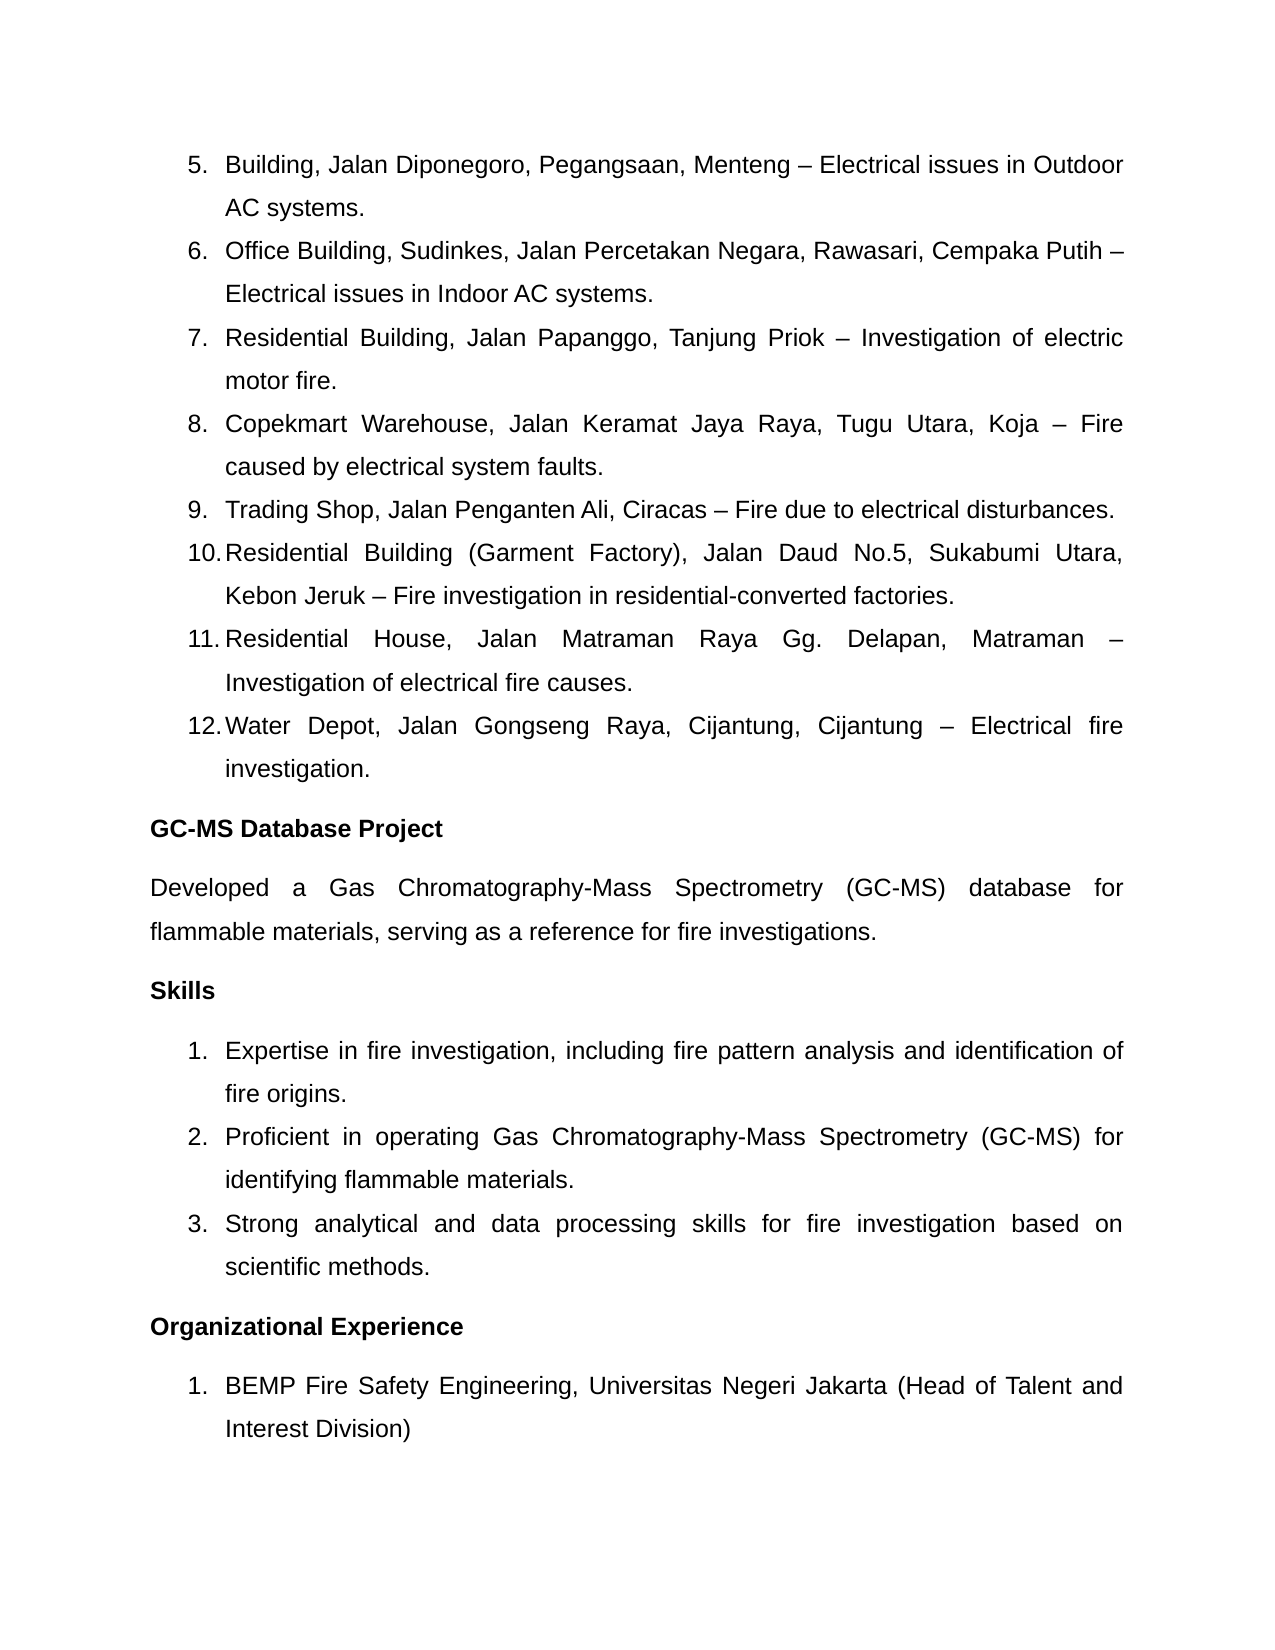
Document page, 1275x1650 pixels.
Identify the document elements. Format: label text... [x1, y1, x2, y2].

list Expertise in fire investigation, including fire pattern analysis and identification of fire origins. [187, 1036, 1125, 1108]
text Developed a Gas Chromatography-Mass Spectrometry (GC-MS) database for flammable materials, serving as a reference for fire investigations. [150, 873, 1125, 945]
list Residential Building, Jalan Papanggo, Tanjung Priok – Investigation of electric motor fire. [187, 322, 1125, 394]
list BEMP Fire Safety Engineering, Universitas Negeri Jakarta (Head of Talent and Interest Division) [187, 1371, 1125, 1443]
list Trading Shop, Jalan Penganten Ali, Ciracas – Fire due to electrical disturbances. [187, 495, 1125, 524]
list Residential House, Jalan Matraman Raya Gg. Delapan, Matraman – Investigation of electrical fire causes. [187, 624, 1125, 696]
list Building, Jalan Diponegoro, Pegangsaan, Menteng – Electrical issues in Outdoor AC systems. [187, 150, 1125, 222]
list Copekmart Warehouse, Jalan Keramat Jaya Raya, Tugu Utara, Koja – Fire caused by electrical system faults. [187, 409, 1125, 481]
text Organizational Experience [150, 1311, 1125, 1340]
list Residential Building (Garment Factory), Jalan Daud No.5, Sukabumi Utara, Kebon Jeruk – Fire investigation in residential-converted factories. [187, 538, 1125, 610]
list Proficient in operating Gas Chromatography-Mass Spectrometry (GC-MS) for identifying flammable materials. [187, 1122, 1125, 1194]
text Skills [150, 976, 1125, 1005]
text GC-MS Database Project [150, 813, 1125, 842]
list Water Depot, Jalan Gongseng Raya, Cijantung, Cijantung – Electrical fire investigation. [187, 711, 1125, 782]
list Strong analytical and data processing skills for fire investigation based on scientific methods. [187, 1208, 1125, 1280]
list Office Building, Sudinkes, Jalan Percetakan Negara, Rawasari, Cempaka Putih – Electrical issues in Indoor AC systems. [187, 236, 1125, 308]
